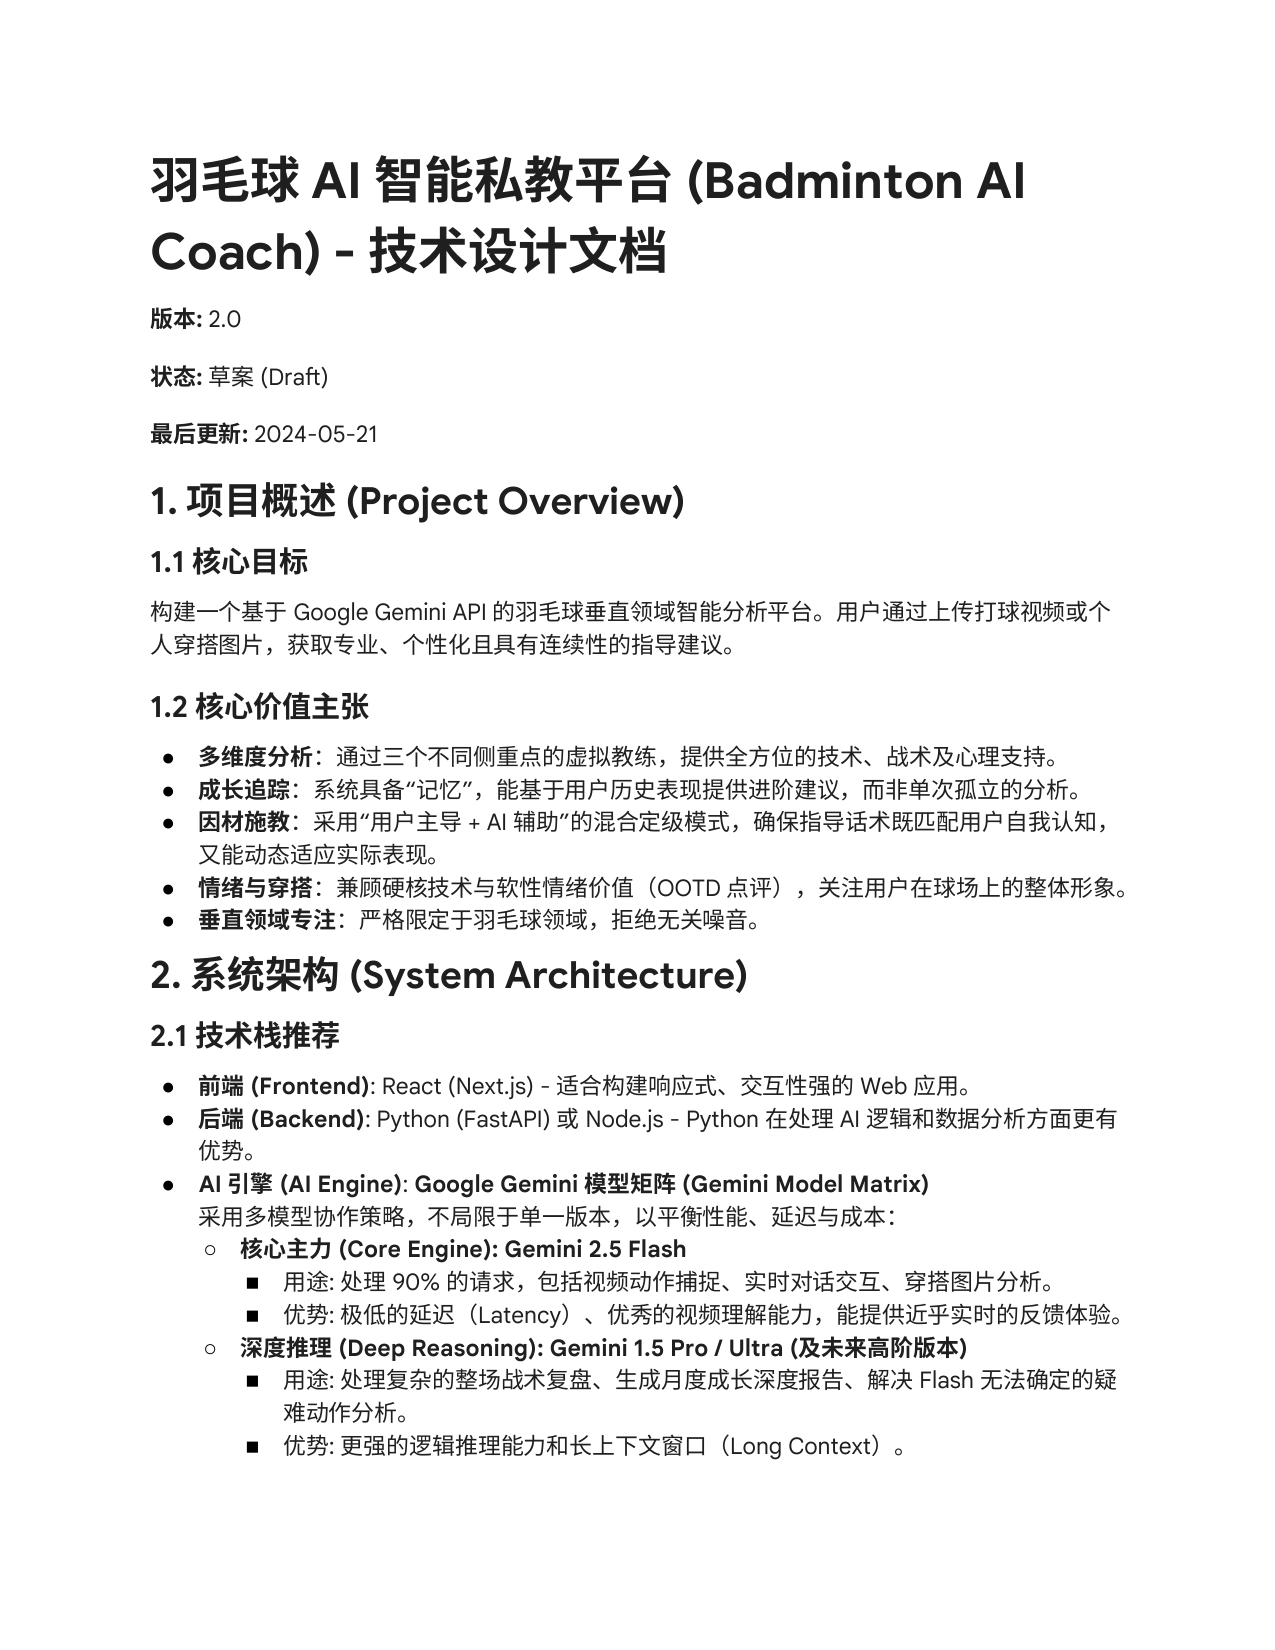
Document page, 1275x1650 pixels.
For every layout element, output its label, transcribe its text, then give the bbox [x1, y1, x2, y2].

text 构建一个基于 Google Gemini API 的羽毛球垂直领域智能分析平台。用户通过上传打球视频或个人穿搭图片，获取专业、个性化且具有连续性的指导建议。 [150, 598, 1125, 660]
subtitle 羽毛球 AI 智能私教平台 (Badminton AI Coach) - 技术设计文档 [150, 150, 1125, 284]
list 情绪与穿搭：兼顾硬核技术与软性情绪价值（OOTD 点评），关注用户在球场上的整体形象。 [161, 874, 1125, 903]
subtitle 2.1 技术栈推荐 [150, 1018, 1125, 1054]
list 多维度分析：通过三个不同侧重点的虚拟教练，提供全方位的技术、战术及心理支持。 [161, 743, 1125, 772]
subtitle 1.2 核心价值主张 [150, 689, 1125, 726]
list 用途: 处理 90% 的请求，包括视频动作捕捉、实时对话交互、穿搭图片分析。 [245, 1268, 1125, 1297]
list 核心主力 (Core Engine): Gemini 2.5 Flash [203, 1236, 1125, 1264]
subtitle 1.1 核心目标 [150, 544, 1125, 581]
list 垂直领域专注：严格限定于羽毛球领域，拒绝无关噪音。 [161, 907, 1125, 935]
list 成长追踪：系统具备“记忆”，能基于用户历史表现提供进阶建议，而非单次孤立的分析。 [161, 776, 1125, 804]
text 最后更新: 2024-05-21 [150, 421, 1125, 449]
text 版本: 2.0 [150, 305, 1125, 334]
list 用途: 处理复杂的整场战术复盘、生成月度成长深度报告、解决 Flash 无法确定的疑难动作分析。 [245, 1366, 1125, 1428]
subtitle 2. 系统架构 (System Architecture) [150, 952, 1125, 999]
list 优势: 更强的逻辑推理能力和长上下文窗口（Long Context）。 [245, 1432, 1125, 1461]
subtitle 1. 项目概述 (Project Overview) [150, 478, 1125, 525]
text 状态: 草案 (Draft) [150, 363, 1125, 392]
list 因材施教：采用“用户主导 + AI 辅助”的混合定级模式，确保指导话术既匹配用户自我认知，又能动态适应实际表现。 [161, 808, 1125, 870]
list 后端 (Backend): Python (FastAPI) 或 Node.js - Python 在处理 AI 逻辑和数据分析方面更有优势。 [161, 1105, 1125, 1166]
list AI 引擎 (AI Engine): Google Gemini 模型矩阵 (Gemini Model Matrix) 采用多模型协作策略，不局限于单一版本，以平衡性能、延迟与成本： [161, 1170, 1125, 1232]
list 深度推理 (Deep Reasoning): Gemini 1.5 Pro / Ultra (及未来高阶版本) [203, 1334, 1125, 1362]
list 优势: 极低的延迟（Latency）、优秀的视频理解能力，能提供近乎实时的反馈体验。 [245, 1301, 1125, 1330]
list 前端 (Frontend): React (Next.js) - 适合构建响应式、交互性强的 Web 应用。 [161, 1072, 1125, 1101]
